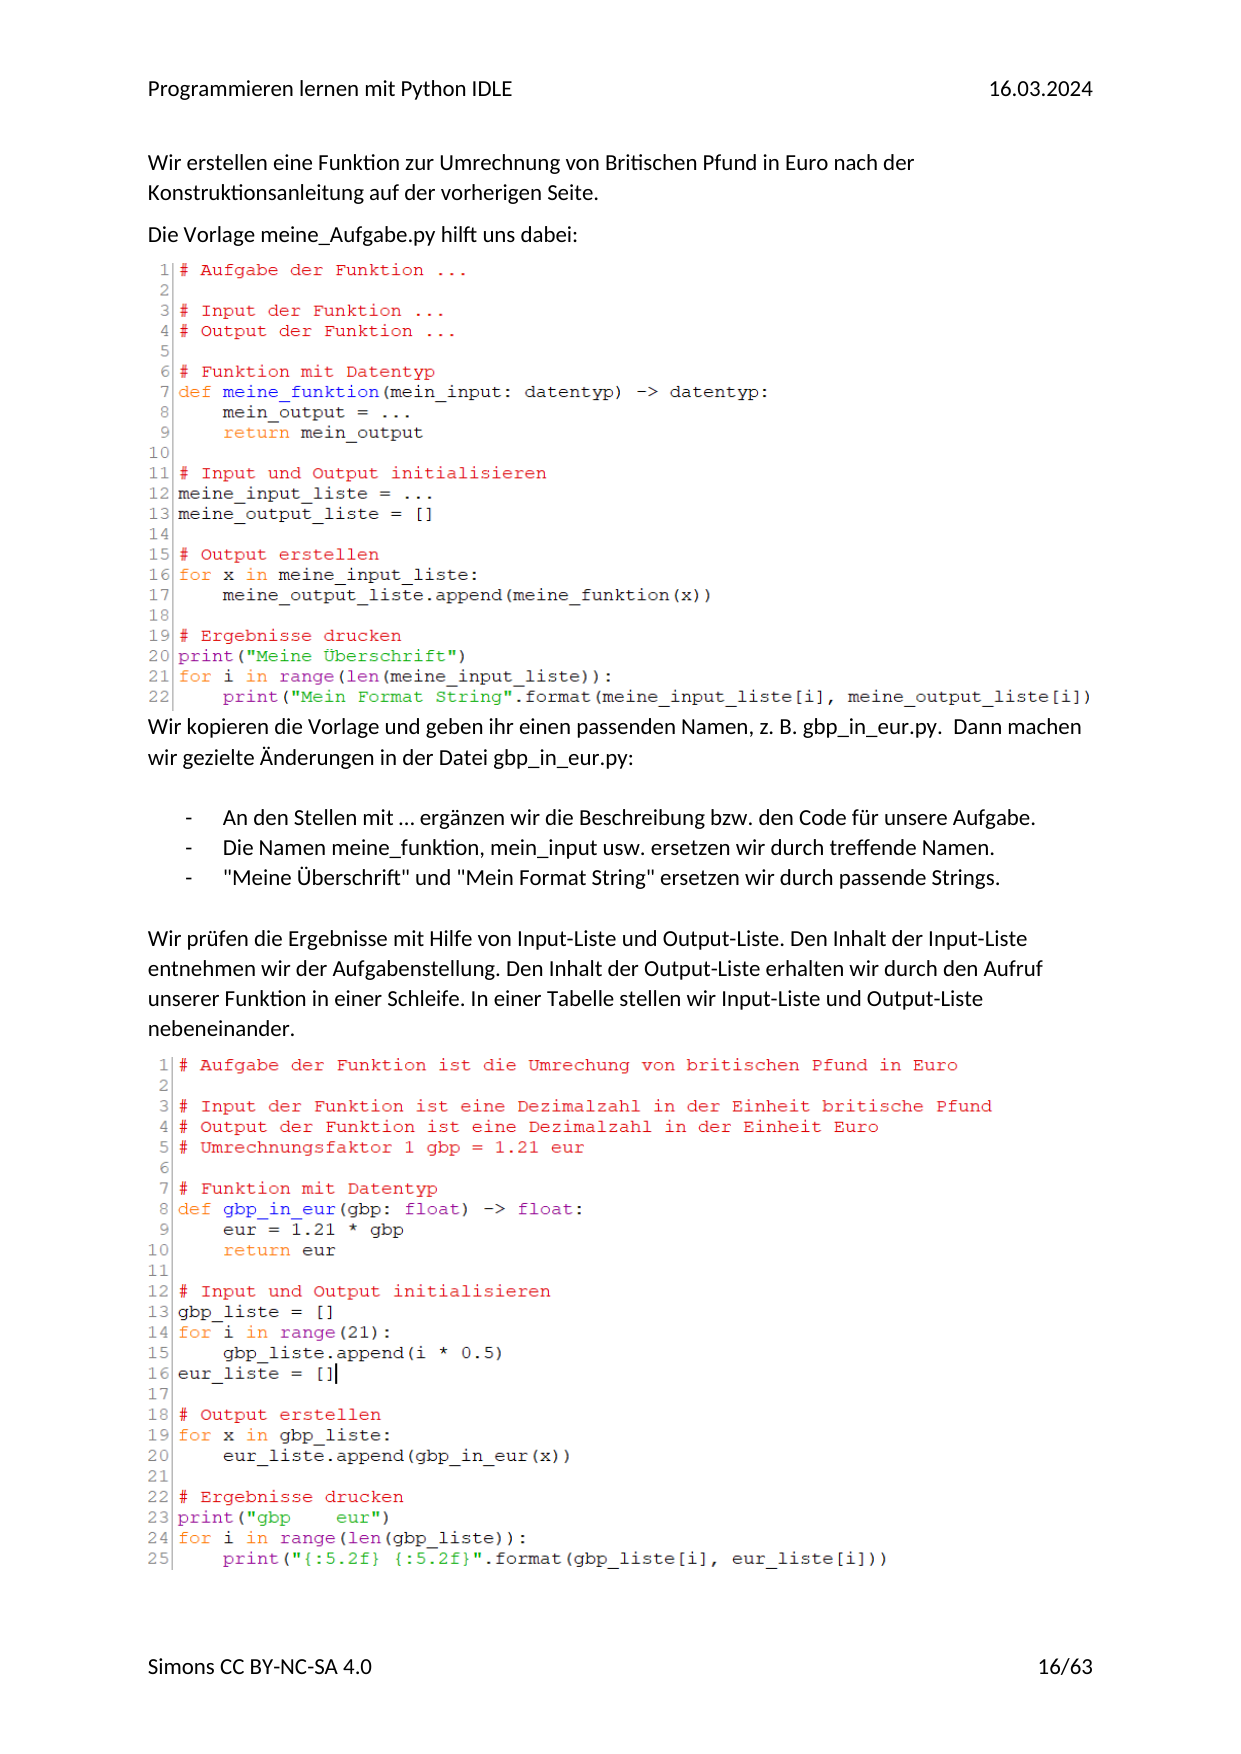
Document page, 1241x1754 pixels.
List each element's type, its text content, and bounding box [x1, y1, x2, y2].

list Die Namen meine_funktion, mein_input usw. ersetzen wir durch treffende Namen. [185, 833, 1092, 861]
text Die Vorlage meine_Aufgabe.py hilft uns dabei: [148, 221, 1092, 249]
list An den Stellen mit … ergänzen wir die Beschreibung bzw. den Code für unsere Aufgabe. [185, 803, 1092, 831]
picture [147, 263, 1093, 711]
picture [147, 1057, 1024, 1570]
text Wir kopieren die Vorlage und geben ihr einen passenden Namen, z. B. gbp_in_eur.py. Dann machen wir gezielte Änderungen in der Datei gbp_in_eur.py: [148, 712, 1092, 771]
text Wir prüfen die Ergebnisse mit Hilfe von Input-Liste und Output-Liste. Den Inhalt der Input-Liste entnehmen wir der Aufgabenstellung. Den Inhalt der Output-Liste erhalten wir durch den Aufruf unserer Funktion in einer Schleife. In einer Tabelle stellen wir Input-Liste und Output-Liste nebeneinander. [148, 924, 1092, 1043]
list "Meine Überschrift" und "Mein Format String" ersetzen wir durch passende Strings. [185, 863, 1092, 892]
text Wir erstellen eine Funktion zur Umrechnung von Britischen Pfund in Euro nach der Konstruktionsanleitung auf der vorherigen Seite. [148, 148, 1092, 206]
